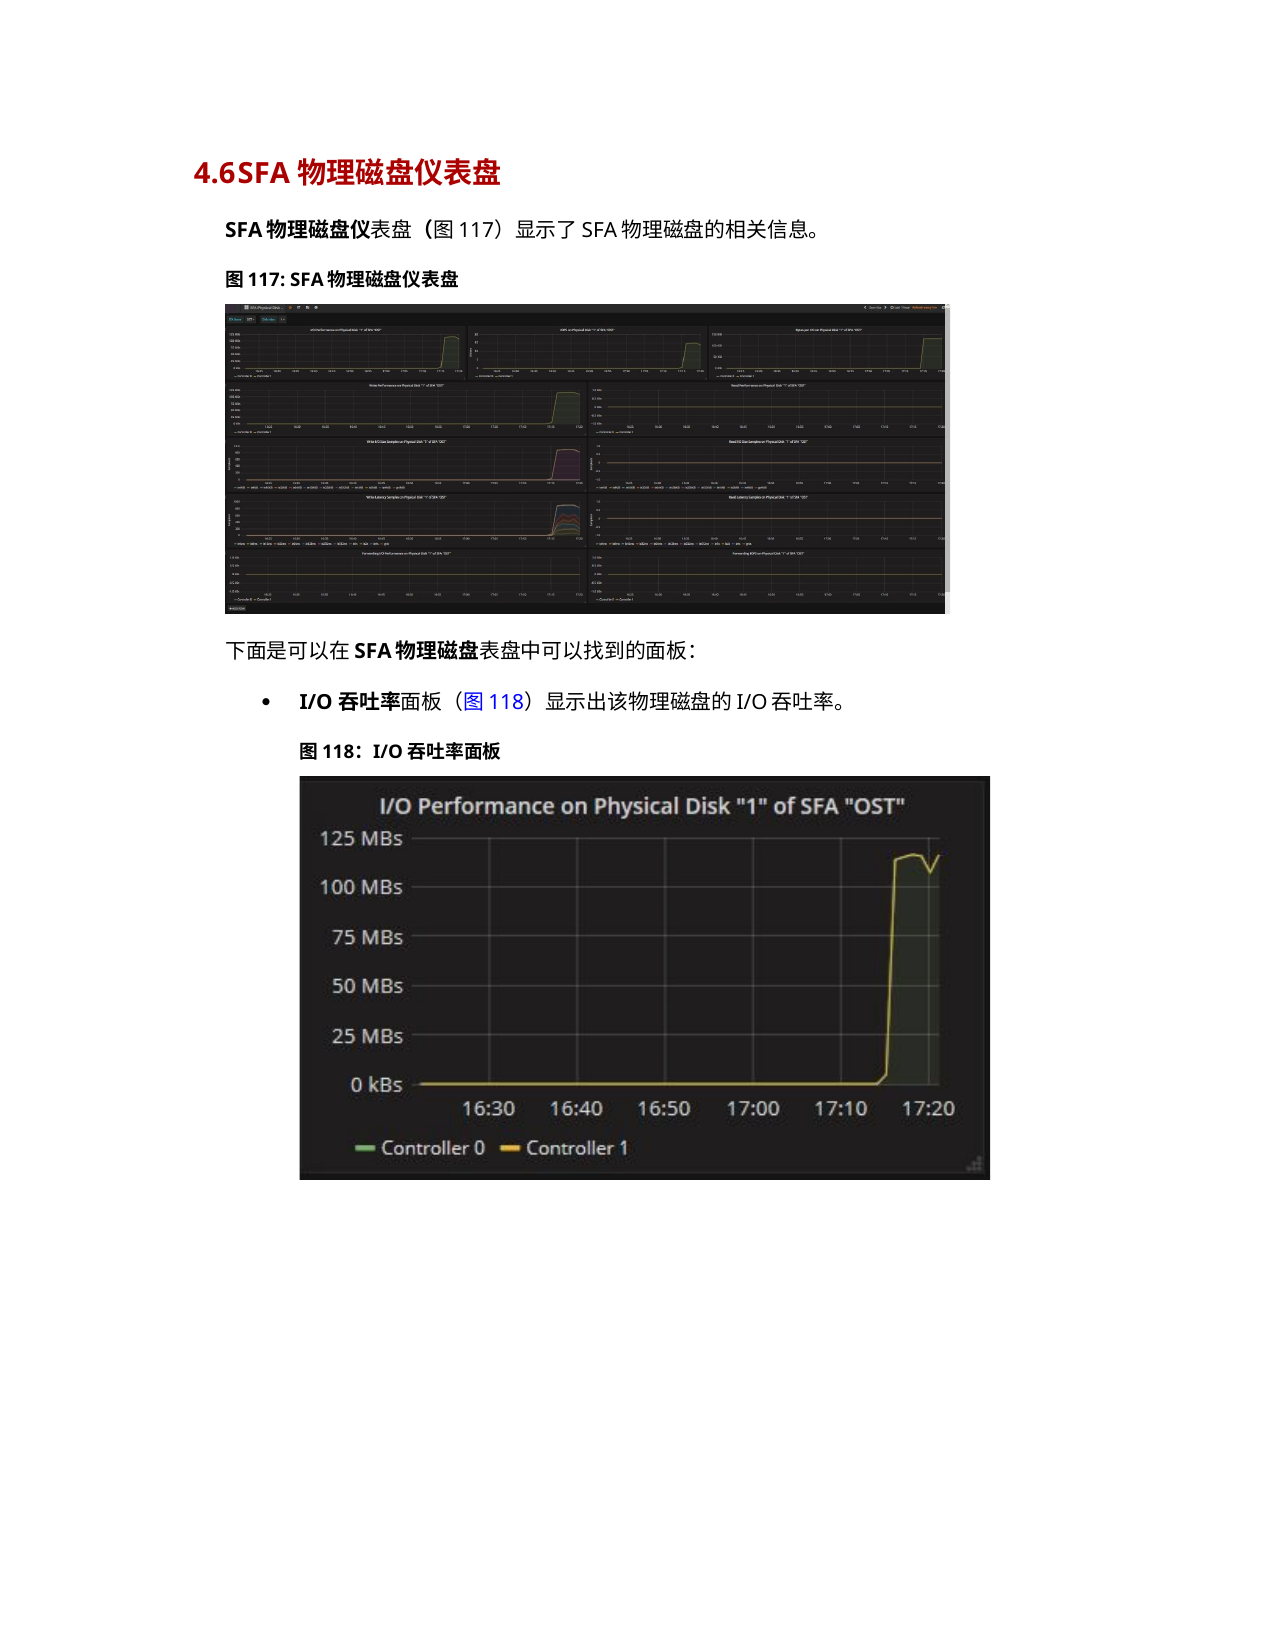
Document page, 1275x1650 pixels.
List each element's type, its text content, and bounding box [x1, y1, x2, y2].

list I/O 吞吐率面板（图118）显示出该物理磁盘的I/O吞吐率。 [262, 685, 1125, 716]
picture [225, 304, 951, 614]
text 下面是可以在SFA物理磁盘表盘中可以找到的面板： [225, 634, 1125, 664]
text 图118：I/O 吞吐率面板 [299, 736, 1125, 763]
text SFA物理磁盘仪表盘（图117）显示了SFA物理磁盘的相关信息。 [225, 213, 1125, 243]
subtitle SFA 物理磁盘仪表盘 [194, 150, 1125, 192]
picture [299, 776, 990, 1180]
text 图117: SFA物理磁盘仪表盘 [225, 264, 1125, 292]
